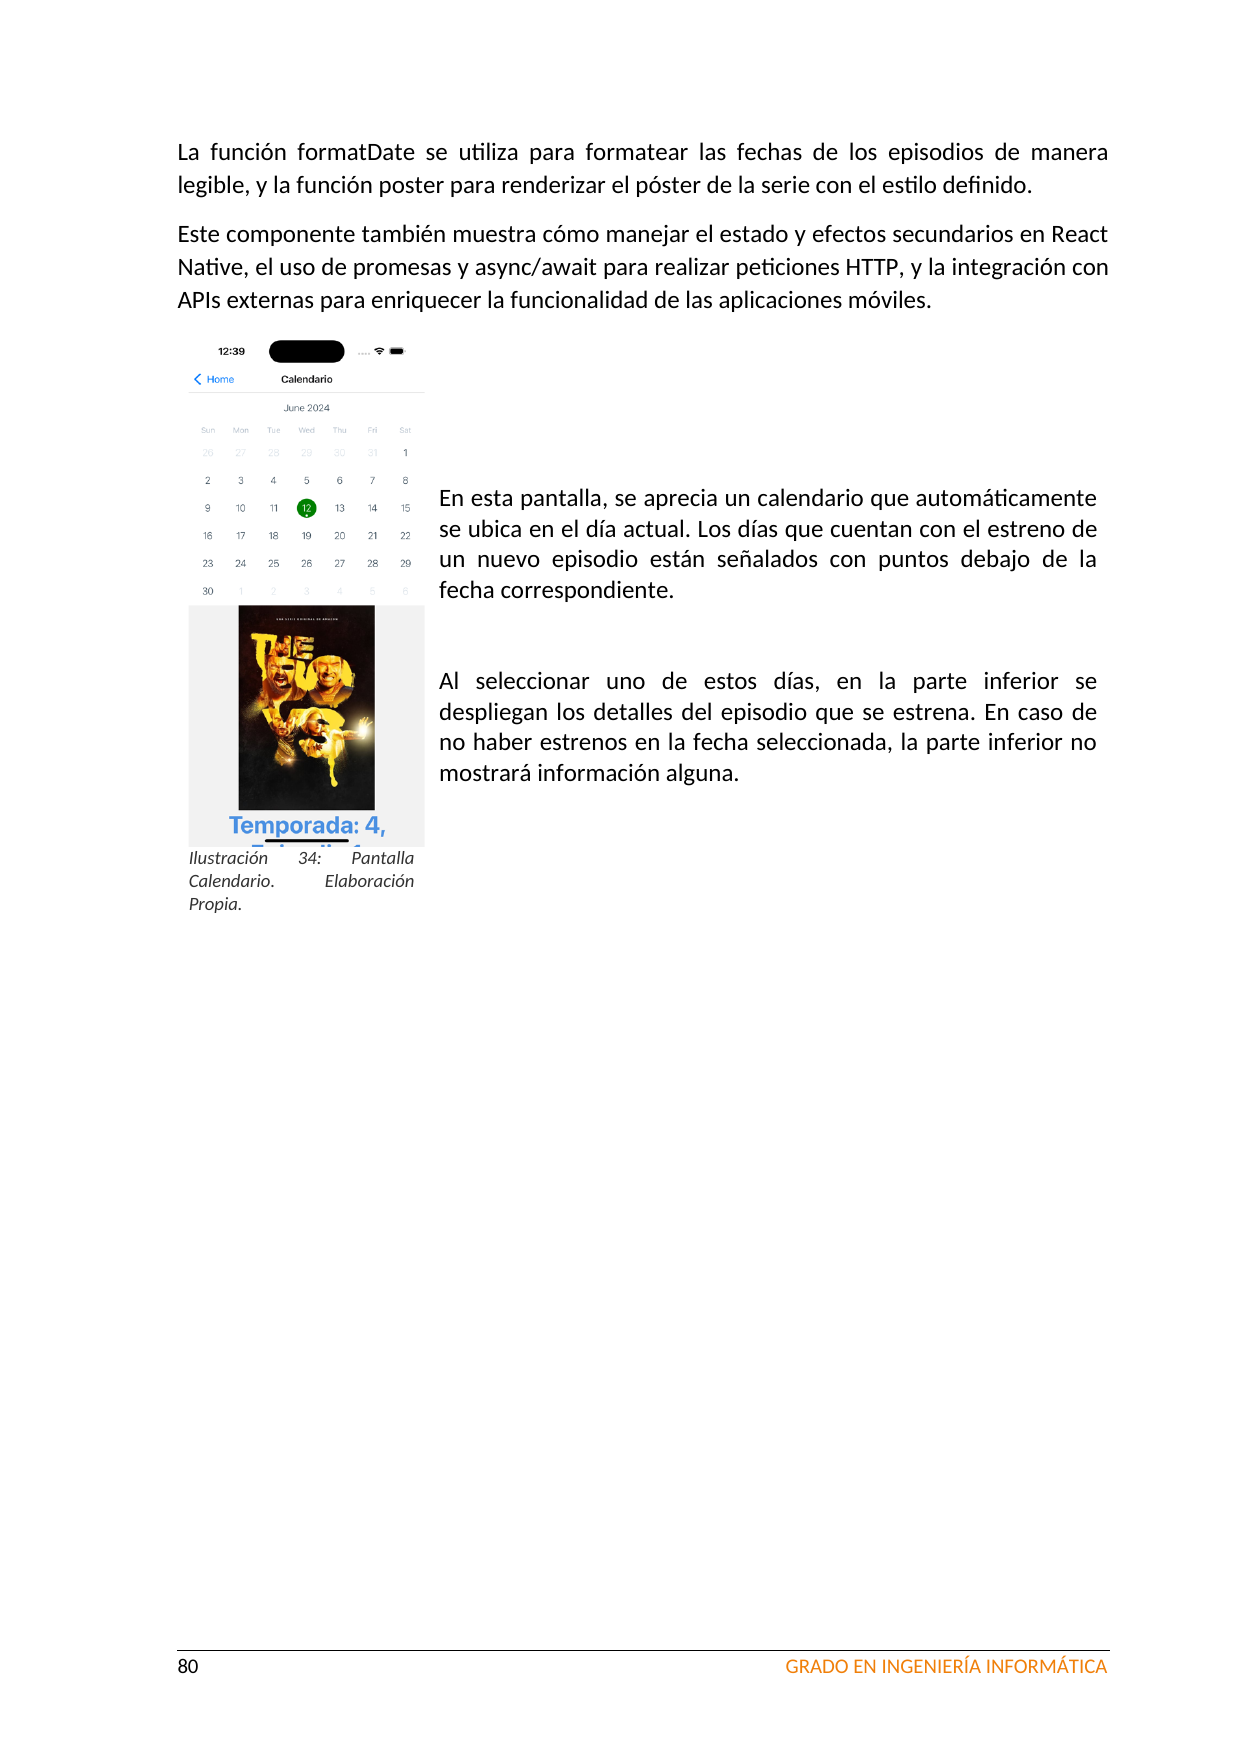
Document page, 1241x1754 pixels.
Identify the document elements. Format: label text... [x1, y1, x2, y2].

text La función formatDate se utiliza para formatear las fechas de los episodios de manera legible, y la función poster para renderizar el póster de la serie con el estilo definido. [177, 136, 1110, 199]
table_header En esta pantalla, se aprecia un calendario que automáticamente se ubica en el día actual. Los días que cuentan con el estreno de un nuevo episodio están señalados con puntos debajo de la fecha correspondiente. Al seleccionar uno de estos días, en la parte inferior se despliegan los detalles del episodio que se estrena. En caso de no haber estrenos en la fecha seleccionada, la parte inferior no mostrará información alguna. [428, 334, 1109, 936]
text Este componente también muestra cómo manejar el estado y efectos secundarios en React Native, el uso de promesas y async/await para realizar peticiones HTTP, y la integración con APIs externas para enriquecer la funcionalidad de las aplicaciones móviles. [177, 218, 1110, 315]
picture [188, 333, 425, 847]
